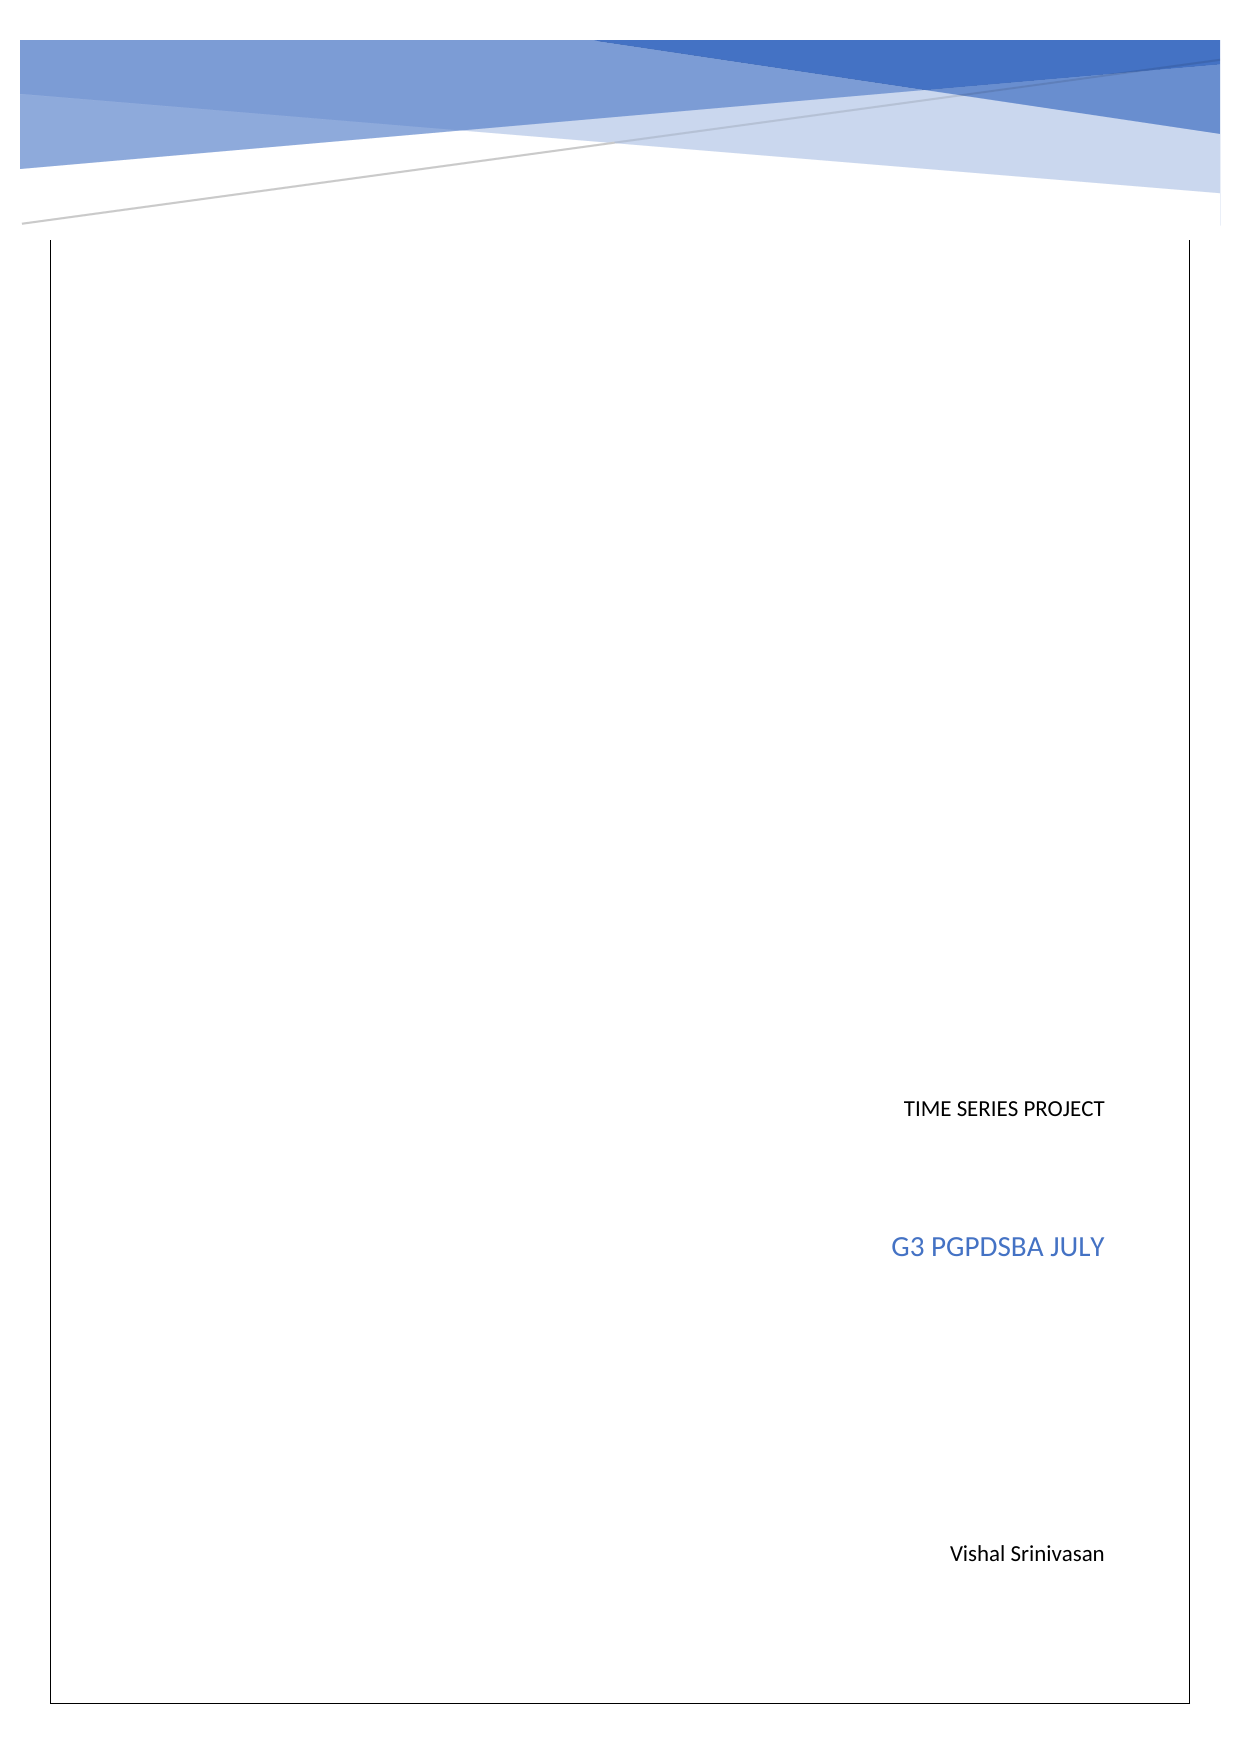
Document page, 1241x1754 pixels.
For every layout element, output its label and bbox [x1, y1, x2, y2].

picture [20, 40, 1221, 240]
